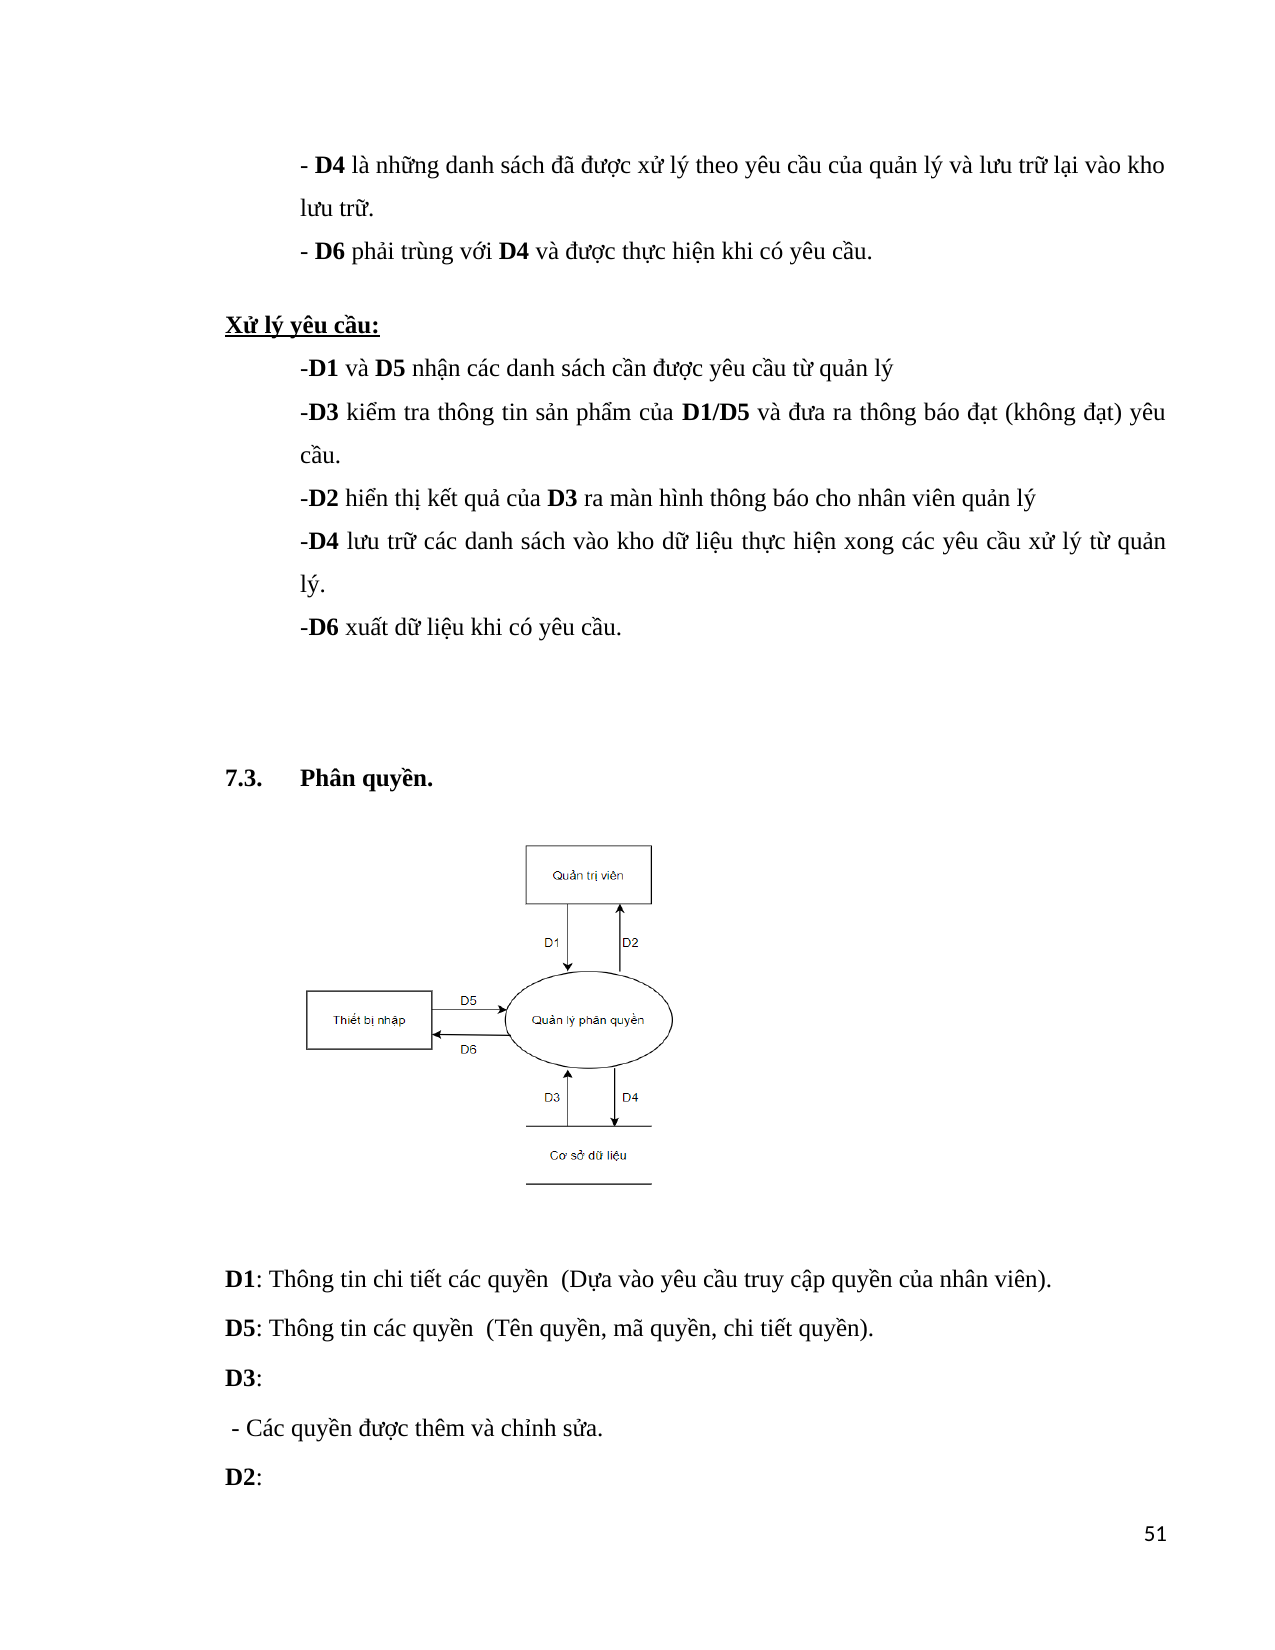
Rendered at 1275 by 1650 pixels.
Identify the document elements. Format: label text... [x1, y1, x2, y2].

text D5: Thông tin các quyền (Tên quyền, mã quyền, chi tiết quyền). [225, 1313, 1167, 1342]
text - Các quyền được thêm và chỉnh sửa. [225, 1413, 1167, 1441]
picture [243, 806, 932, 1234]
text Xử lý yêu cầu: [225, 310, 1167, 339]
text D3: [225, 1363, 1167, 1392]
text -D3 kiểm tra thông tin sản phẩm của D1/D5 và đưa ra thông báo đạt (không đạt) yêu cầu. [300, 397, 1167, 468]
text D1: Thông tin chi tiết các quyền (Dựa vào yêu cầu truy cập quyền của nhân viên). [225, 1264, 1167, 1293]
text D2: [225, 1462, 1167, 1491]
text -D2 hiển thị kết quả của D3 ra màn hình thông báo cho nhân viên quản lý [300, 483, 1167, 512]
text - D6 phải trùng với D4 và được thực hiện khi có yêu cầu. [225, 236, 1167, 265]
text - D4 là những danh sách đã được xử lý theo yêu cầu của quản lý và lưu trữ lại vào kho lưu trữ. [300, 150, 1167, 222]
text -D4 lưu trữ các danh sách vào kho dữ liệu thực hiện xong các yêu cầu xử lý từ quản lý. [300, 526, 1167, 598]
list Phân quyền. [225, 763, 1167, 792]
text -D6 xuất dữ liệu khi có yêu cầu. [225, 612, 1167, 641]
text -D1 và D5 nhận các danh sách cần được yêu cầu từ quản lý [150, 353, 1167, 382]
